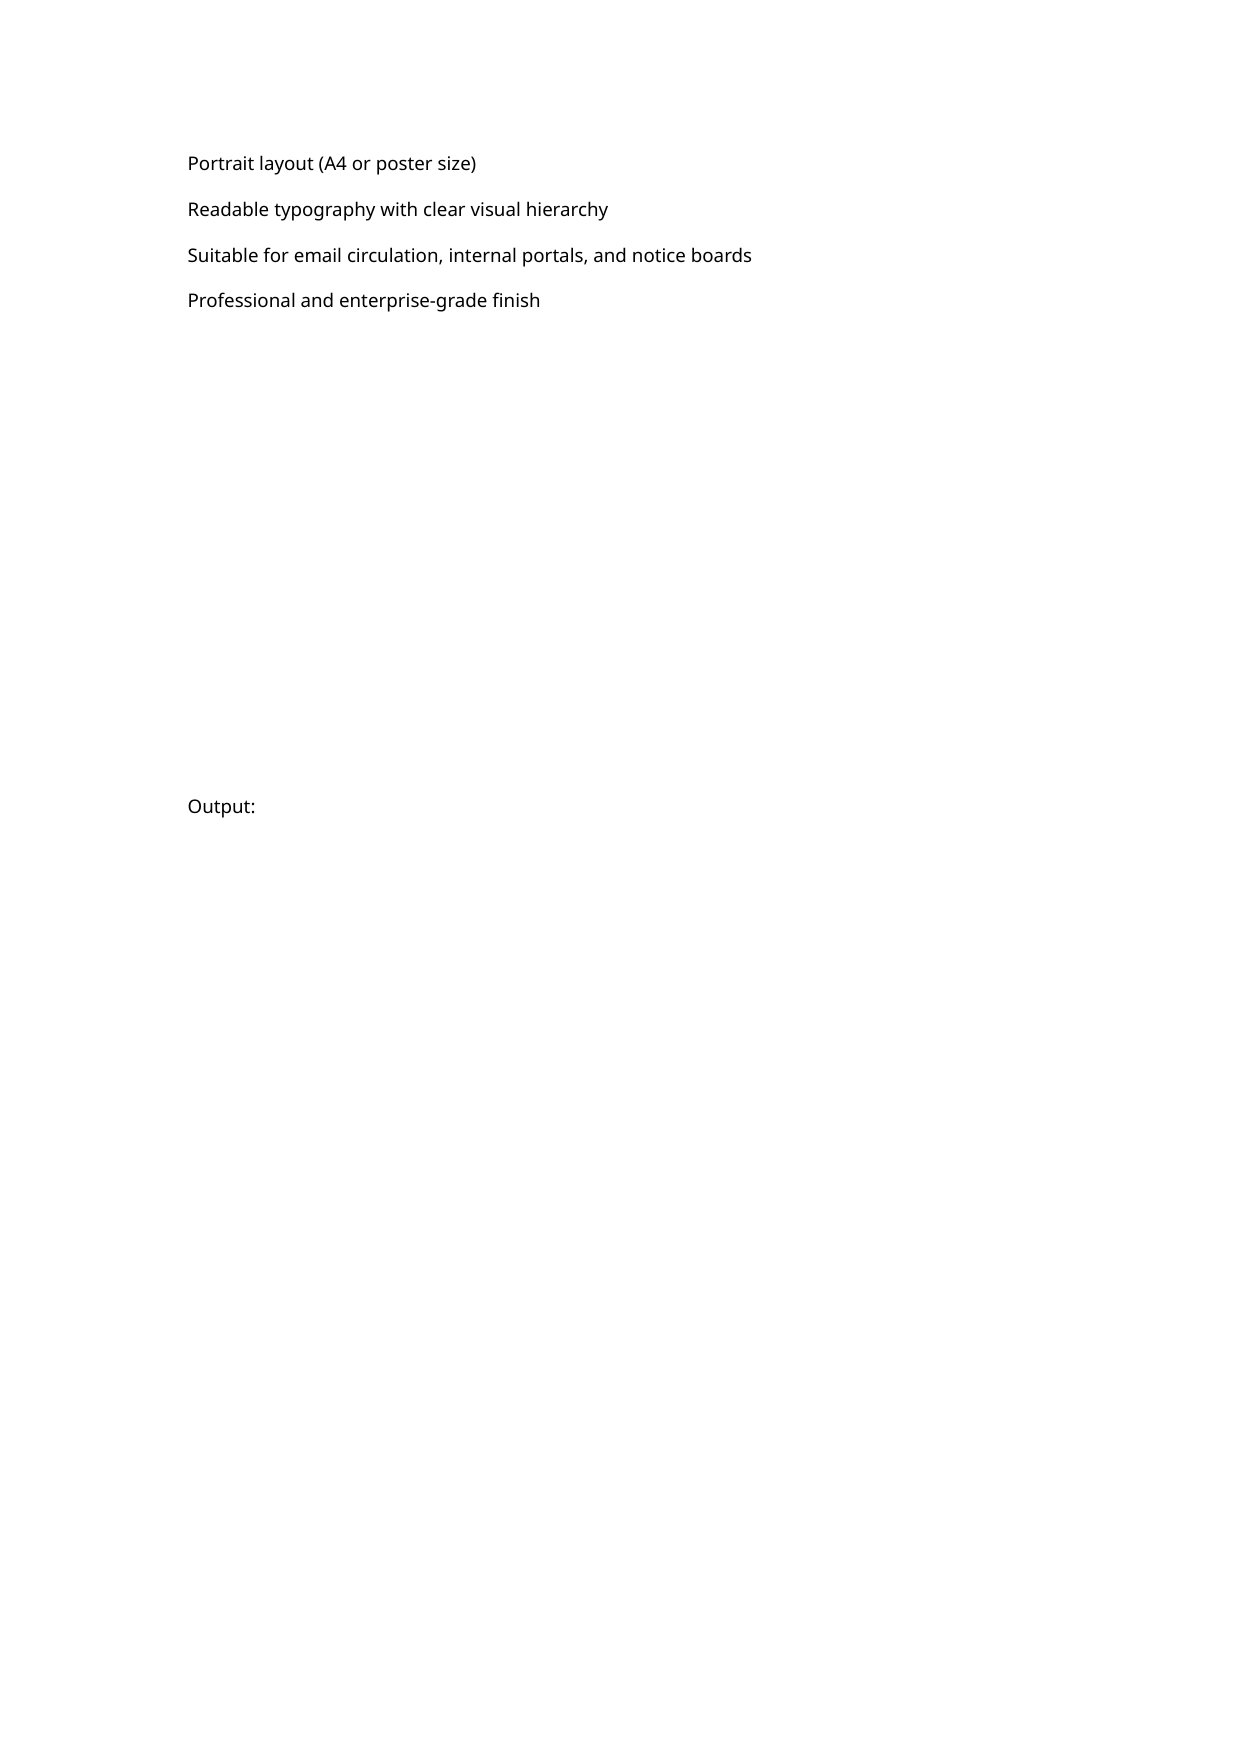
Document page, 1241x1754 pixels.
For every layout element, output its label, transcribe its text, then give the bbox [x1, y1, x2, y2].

text Output: [187, 793, 1090, 819]
text Portrait layout (A4 or poster size) [187, 150, 1090, 176]
text Suitable for email circulation, internal portals, and notice boards [187, 242, 1090, 267]
text Professional and enterprise-grade finish [187, 288, 1090, 313]
text Readable typography with clear visual hierarchy [187, 196, 1090, 221]
